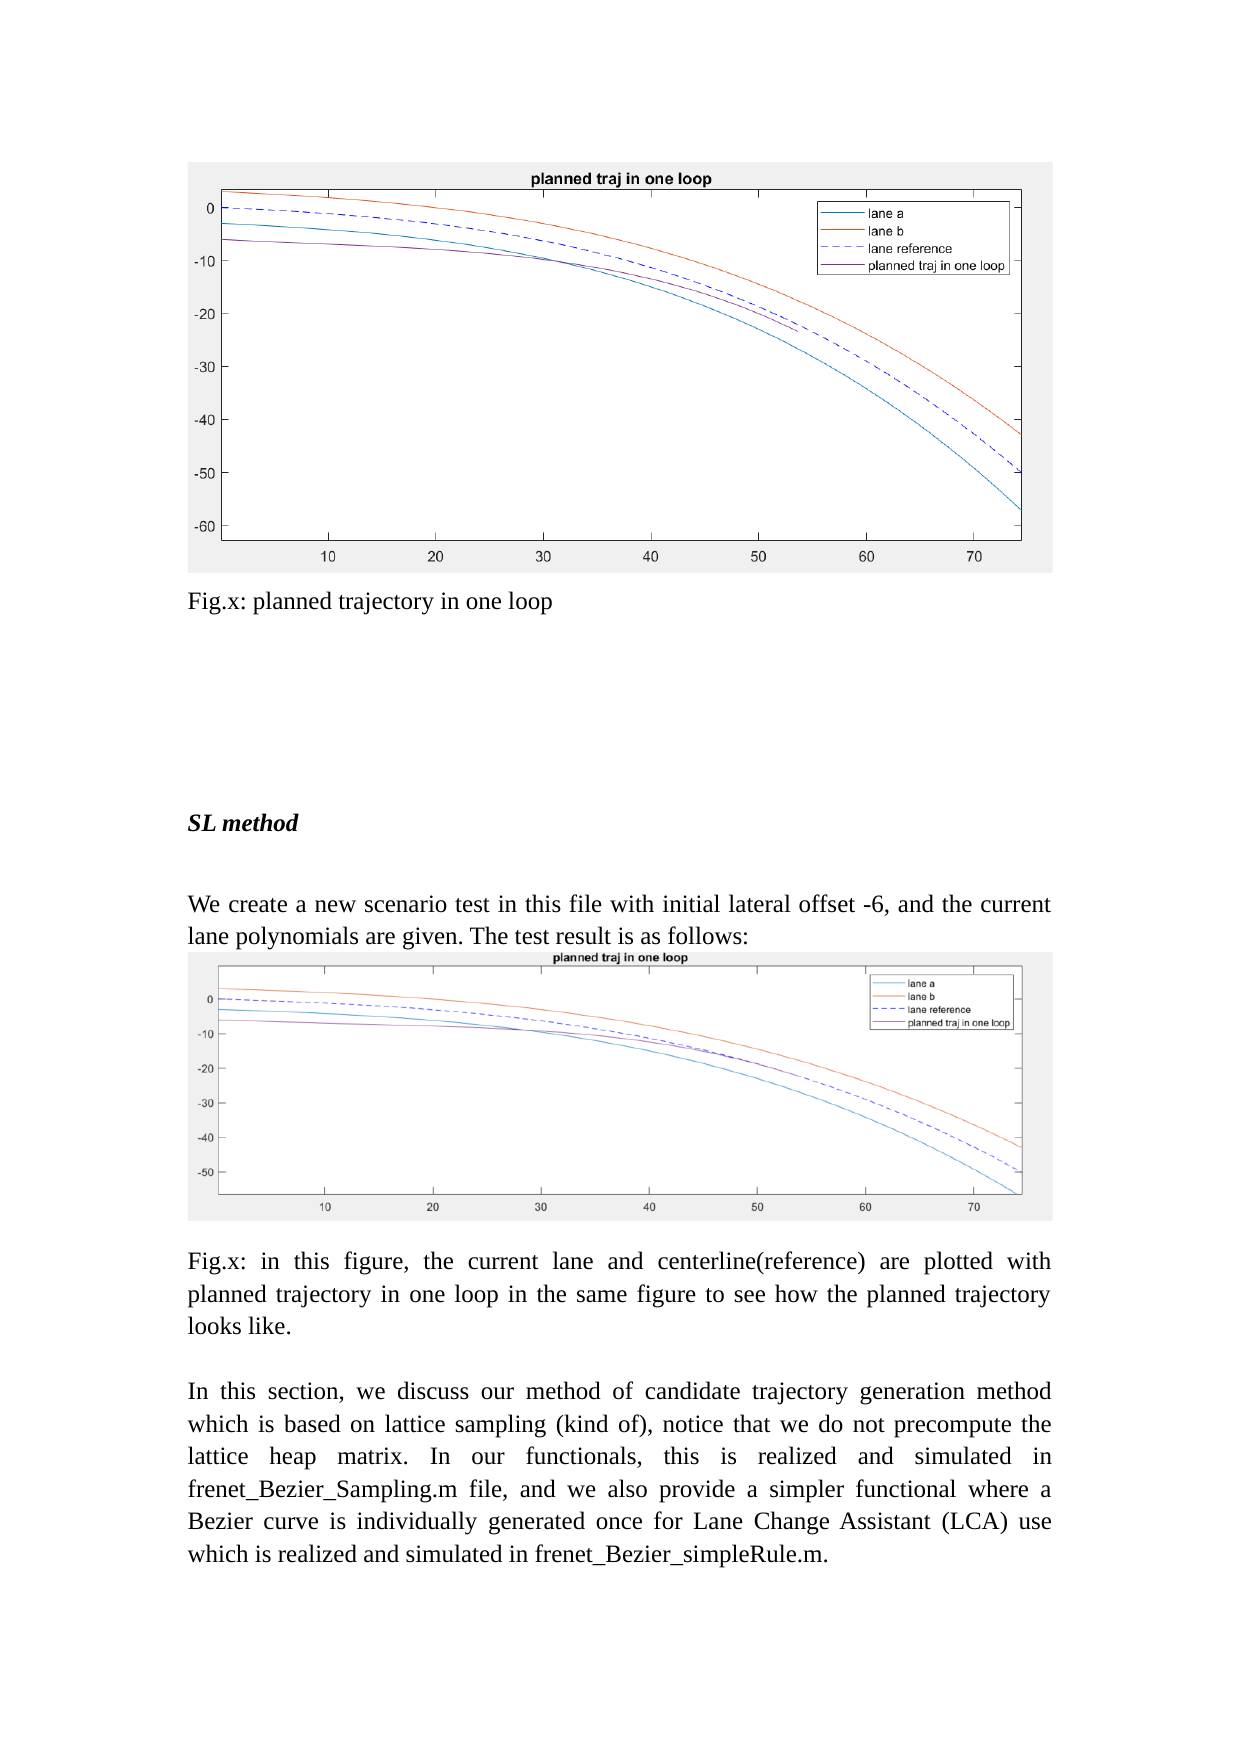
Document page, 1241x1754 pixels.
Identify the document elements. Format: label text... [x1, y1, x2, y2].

picture [187, 162, 1053, 573]
text Fig.x: planned trajectory in one loop [187, 584, 1053, 617]
text Fig.x: in this figure, the current lane and centerline(reference) are plotted with planned trajectory in one loop in the same figure to see how the planned trajectory looks like. [187, 1244, 1053, 1342]
text We create a new scenario test in this file with initial lateral offset -6, and the current lane polynomials are given. The test result is as follows: [187, 887, 1053, 952]
picture [187, 952, 1053, 1221]
text In this section, we discuss our method of candidate trajectory generation method which is based on lattice sampling (kind of), notice that we do not precompute the lattice heap matrix. In our functionals, this is realized and simulated in frenet_Bezier_Sampling.m file, and we also provide a simpler functional where a Bezier curve is individually generated once for Lane Change Assistant (LCA) use which is realized and simulated in frenet_Bezier_simpleRule.m. [187, 1374, 1053, 1569]
subtitle SL method [187, 807, 1053, 839]
